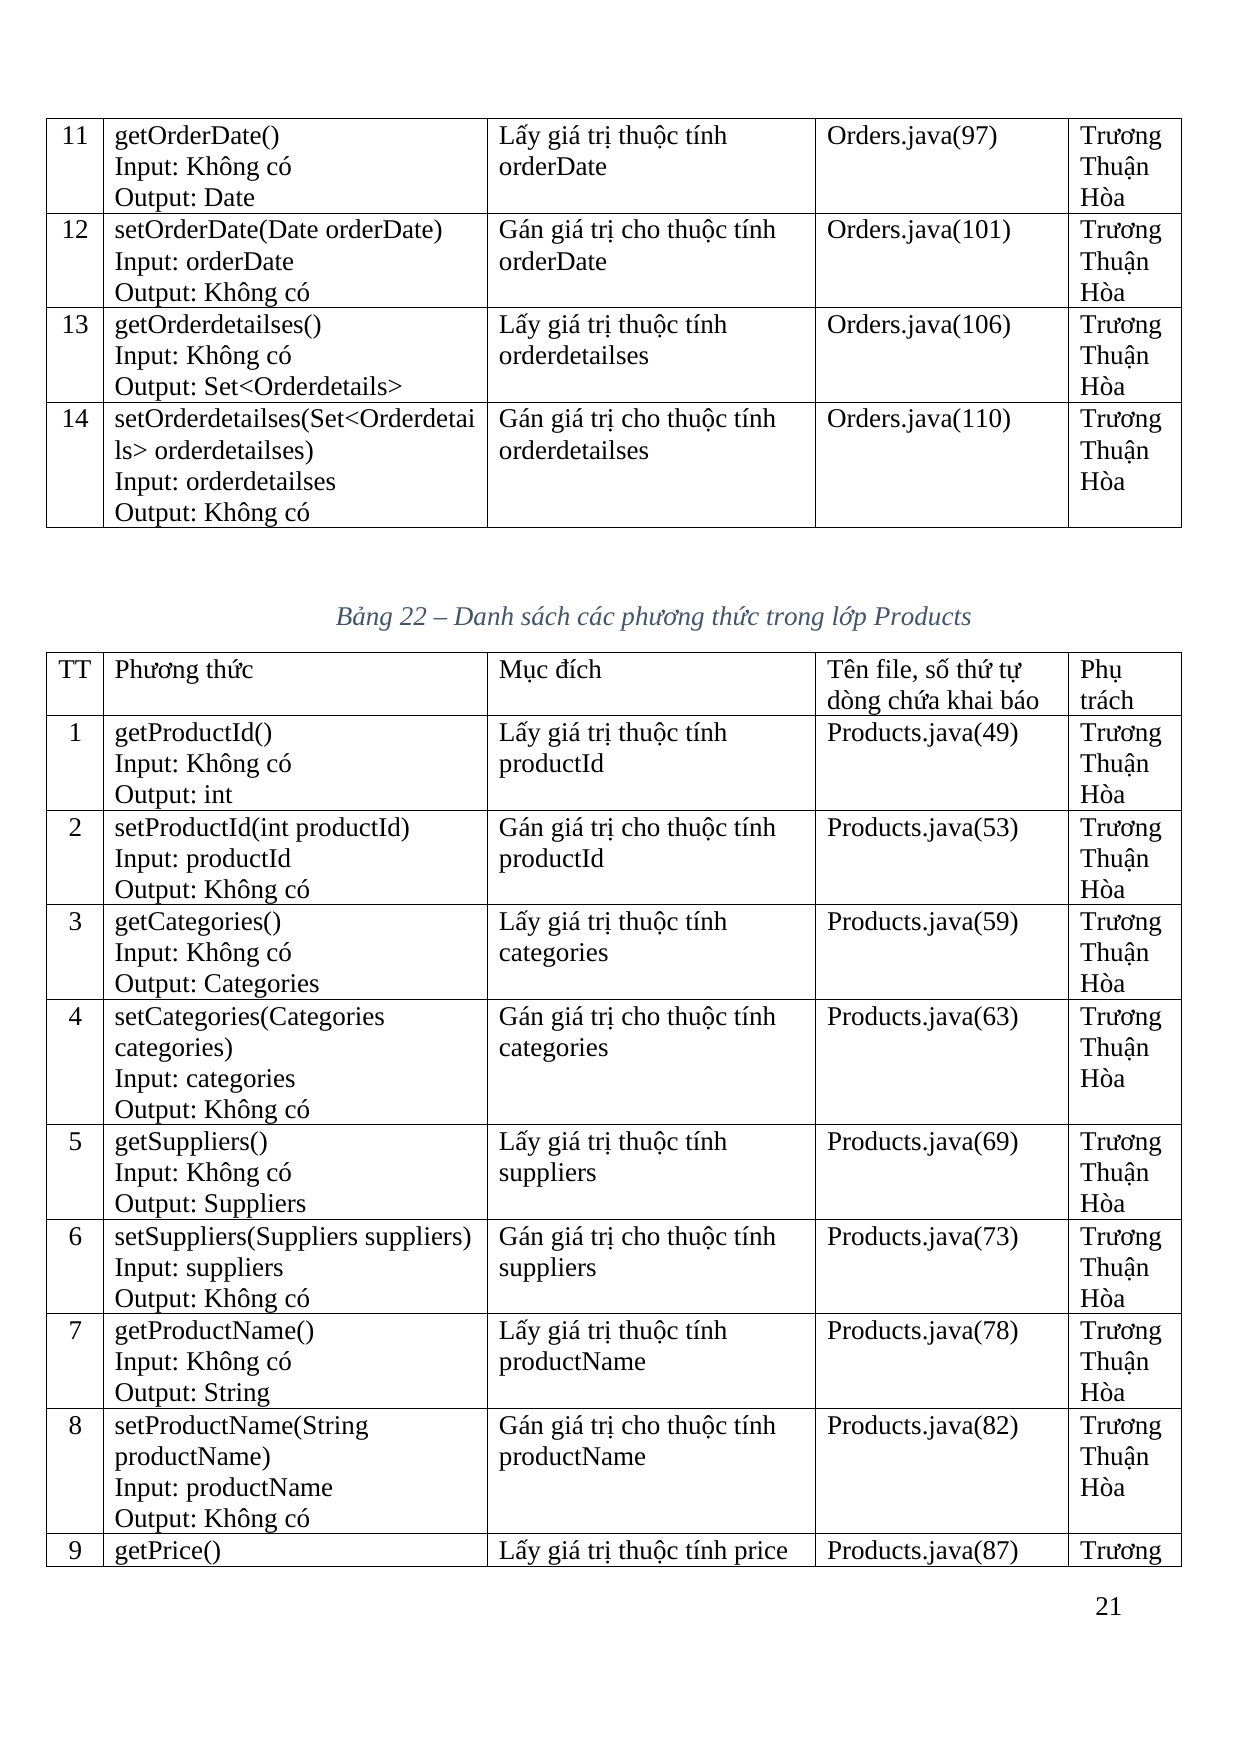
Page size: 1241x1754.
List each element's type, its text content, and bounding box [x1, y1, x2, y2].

table_cell Lấy giá trị thuộc tính categories [488, 905, 815, 999]
table_cell Gán giá trị cho thuộc tính categories [488, 1000, 815, 1124]
table_cell 5 [47, 1125, 103, 1219]
table_cell 11 [47, 119, 103, 213]
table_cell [104, 1534, 487, 1566]
table_cell Gán giá trị cho thuộc tính orderDate [488, 214, 815, 307]
table_header Phương thức [104, 653, 487, 715]
table_header Phụ trách [1069, 653, 1181, 715]
table_cell Products.java(82) [816, 1409, 1068, 1533]
table_cell 12 [47, 214, 103, 307]
table_cell Lấy giá trị thuộc tính productId [488, 716, 815, 810]
table_cell setSuppliers(Suppliers suppliers) Input: suppliers Output: Không có [104, 1220, 487, 1313]
text Bảng 22 – Danh sách các phương thức trong lớp Products [187, 600, 1122, 631]
table_cell Trương Thuận Hòa [1069, 403, 1181, 527]
table_cell getProductName() Input: Không có Output: String [104, 1314, 487, 1408]
table_cell 9 [47, 1534, 103, 1566]
table_cell Lấy giá trị thuộc tính orderDate [488, 119, 815, 213]
table_cell 6 [47, 1220, 103, 1313]
table_cell Gán giá trị cho thuộc tính productId [488, 811, 815, 904]
table_cell Products.java(53) [816, 811, 1068, 904]
table_cell Lấy giá trị thuộc tính productName [488, 1314, 815, 1408]
table_cell Gán giá trị cho thuộc tính orderdetailses [488, 403, 815, 527]
table_cell Trương Thuận Hòa [1069, 1409, 1181, 1533]
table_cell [488, 1534, 815, 1566]
table_cell Trương Thuận Hòa [1069, 214, 1181, 307]
table_cell Trương Thuận Hòa [1069, 905, 1181, 999]
table_cell setProductName(String productName) Input: productName Output: Không có [104, 1409, 487, 1533]
table_cell getOrderDate() Input: Không có Output: Date [104, 119, 487, 213]
table_cell Trương Thuận Hòa [1069, 308, 1181, 402]
table_cell setOrderDate(Date orderDate) Input: orderDate Output: Không có [104, 214, 487, 307]
table_cell setProductId(int productId) Input: productId Output: Không có [104, 811, 487, 904]
table_cell Trương Thuận Hòa [1069, 1125, 1181, 1219]
table_cell getOrderdetailses() Input: Không có Output: Set<Orderdetails> [104, 308, 487, 402]
table_cell Orders.java(110) [816, 403, 1068, 527]
table_cell Trương Thuận Hòa [1069, 716, 1181, 810]
table_cell 3 [47, 905, 103, 999]
table_cell Trương Thuận Hòa [1069, 1314, 1181, 1408]
table_cell Trương Thuận Hòa [1069, 1000, 1181, 1124]
table_cell Products.java(78) [816, 1314, 1068, 1408]
table_cell 7 [47, 1314, 103, 1408]
table_cell 13 [47, 308, 103, 402]
table_header Mục đích [488, 653, 815, 715]
table_cell setOrderdetailses(Set<Orderdetails> orderdetailses) Input: orderdetailses Output: Không có [104, 403, 487, 527]
table_cell Trương Thuận Hòa [1069, 1534, 1181, 1566]
table_cell Lấy giá trị thuộc tính suppliers [488, 1125, 815, 1219]
table_cell Trương Thuận Hòa [1069, 119, 1181, 213]
table_cell Orders.java(106) [816, 308, 1068, 402]
table_cell Trương Thuận Hòa [1069, 1220, 1181, 1313]
table_cell 2 [47, 811, 103, 904]
table_cell setCategories(Categories categories) Input: categories Output: Không có [104, 1000, 487, 1124]
table_cell Orders.java(97) [816, 119, 1068, 213]
table_cell Products.java(73) [816, 1220, 1068, 1313]
table_cell Products.java(63) [816, 1000, 1068, 1124]
table_header TT [47, 653, 103, 715]
table_cell Products.java(87) [816, 1534, 1068, 1566]
table_header Tên file, số thứ tự dòng chứa khai báo [816, 653, 1068, 715]
table_cell Products.java(49) [816, 716, 1068, 810]
table_cell 4 [47, 1000, 103, 1124]
table_cell getCategories() Input: Không có Output: Categories [104, 905, 487, 999]
table_cell getProductId() Input: Không có Output: int [104, 716, 487, 810]
table_cell getSuppliers() Input: Không có Output: Suppliers [104, 1125, 487, 1219]
table_cell Gán giá trị cho thuộc tính suppliers [488, 1220, 815, 1313]
table_cell Trương Thuận Hòa [1069, 811, 1181, 904]
table_cell Orders.java(101) [816, 214, 1068, 307]
table_cell Gán giá trị cho thuộc tính productName [488, 1409, 815, 1533]
table_cell 1 [47, 716, 103, 810]
table_cell 8 [47, 1409, 103, 1533]
table_cell 14 [47, 403, 103, 527]
table_cell Lấy giá trị thuộc tính orderdetailses [488, 308, 815, 402]
table_cell Products.java(69) [816, 1125, 1068, 1219]
table_cell Products.java(59) [816, 905, 1068, 999]
